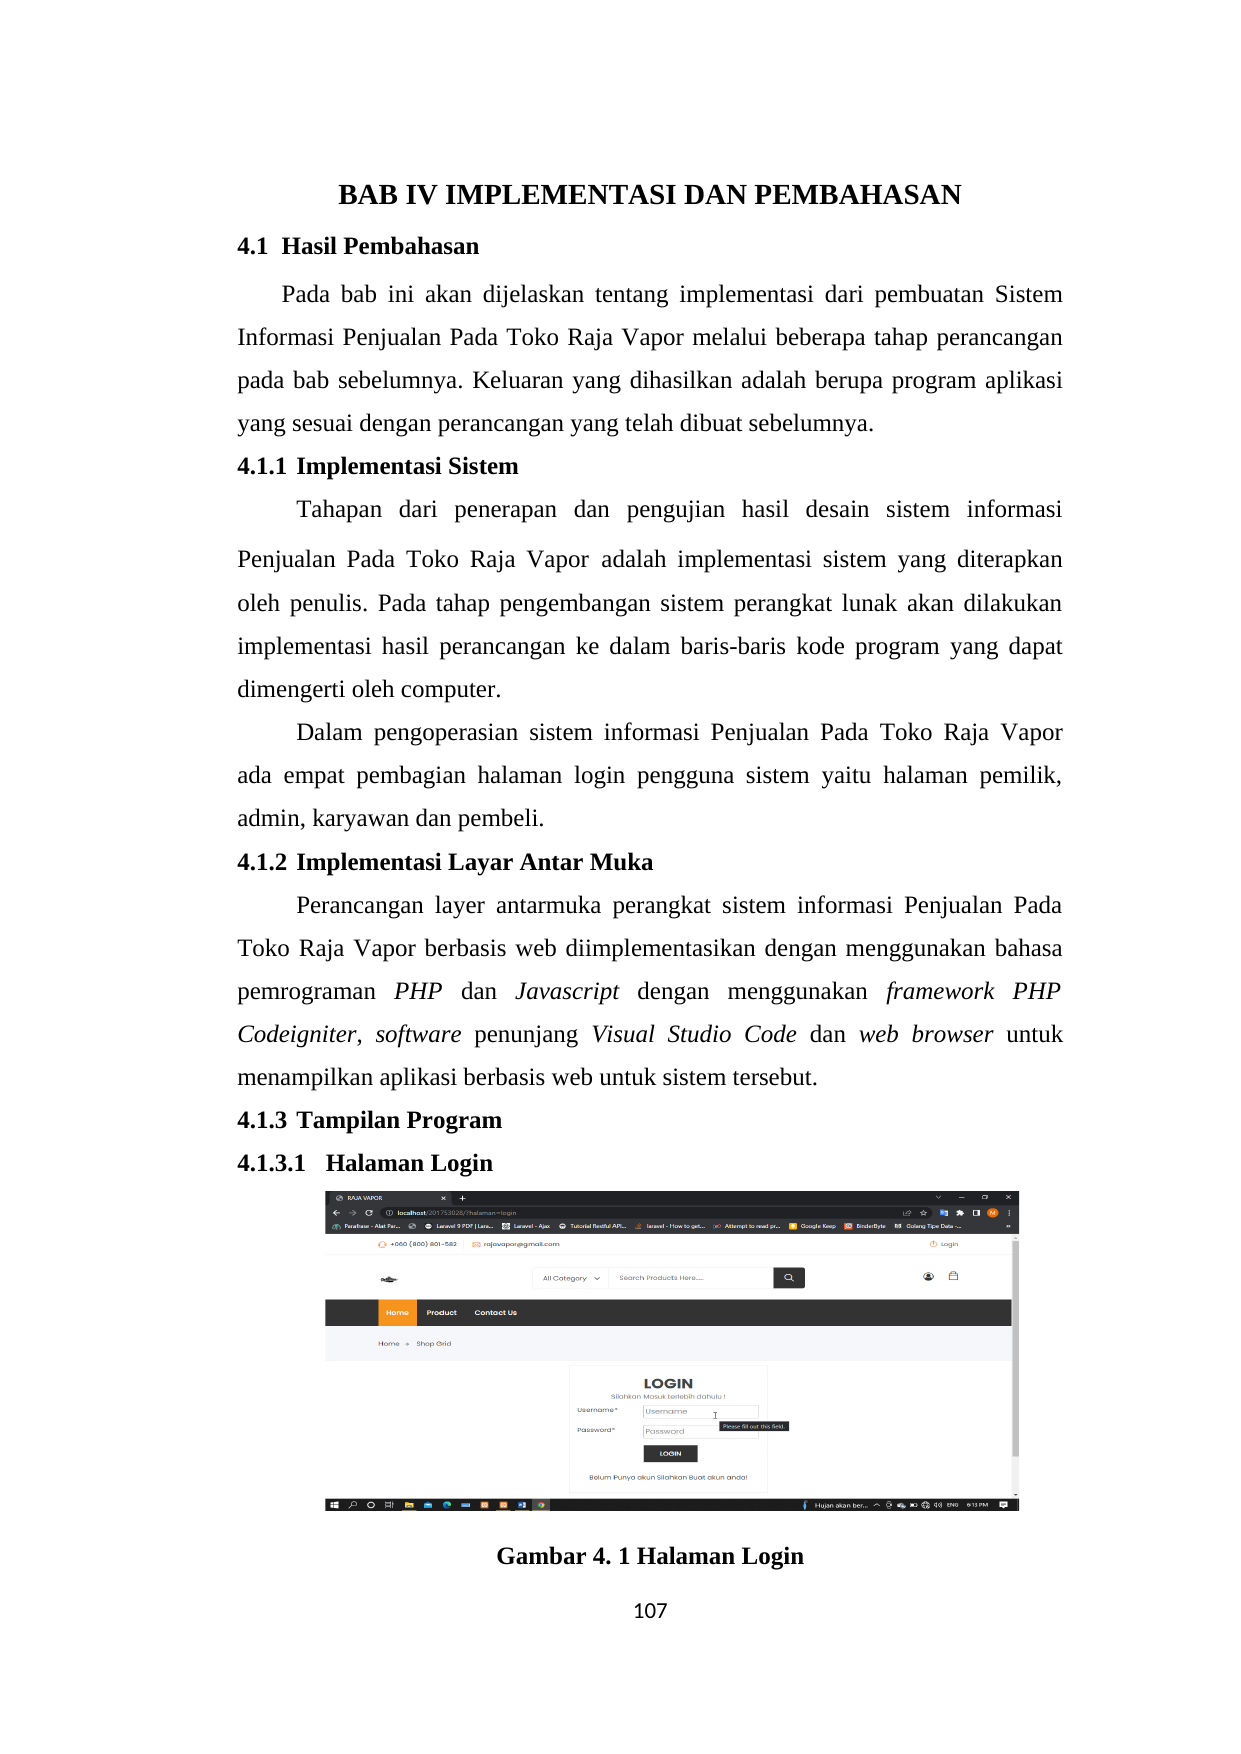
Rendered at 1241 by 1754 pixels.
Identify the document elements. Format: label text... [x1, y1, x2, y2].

subtitle Hasil Pembahasan [237, 231, 1063, 260]
subtitle BAB IV IMPLEMENTASI DAN PEMBAHASAN [237, 177, 1063, 211]
text Gambar 4. 1 Halaman Login [237, 1541, 1063, 1570]
picture [325, 1191, 1020, 1511]
list Implementasi Sistem [237, 451, 1063, 480]
subtitle Pada bab ini akan dijelaskan tentang implementasi dari pembuatan Sistem Informasi Penjualan Pada Toko Raja Vapor melalui beberapa tahap perancangan pada bab sebelumnya. Keluaran yang dihasilkan adalah berupa program aplikasi yang sesuai dengan perancangan yang telah dibuat sebelumnya. [237, 279, 1063, 437]
list Halaman Login [237, 1148, 1063, 1177]
list Tahapan dari penerapan dan pengujian hasil desain sistem informasi Penjualan Pada Toko Raja Vapor adalah implementasi sistem yang diterapkan oleh penulis. Pada tahap pengembangan sistem perangkat lunak akan dilakukan implementasi hasil perancangan ke dalam baris-baris kode program yang dapat dimengerti oleh computer. [237, 494, 1063, 703]
list Tampilan Program [237, 1105, 1063, 1134]
list Implementasi Layar Antar Muka [237, 847, 1063, 875]
list Perancangan layer antarmuka perangkat sistem informasi Penjualan Pada Toko Raja Vapor berbasis web diimplementasikan dengan menggunakan bahasa pemrograman PHP dan Javascript dengan menggunakan framework PHP Codeigniter, software penunjang Visual Studio Code dan web browser untuk menampilkan aplikasi berbasis web untuk sistem tersebut. [237, 890, 1063, 1091]
list Dalam pengoperasian sistem informasi Penjualan Pada Toko Raja Vapor ada empat pembagian halaman login pengguna sistem yaitu halaman pemilik, admin, karyawan dan pembeli. [237, 717, 1063, 832]
